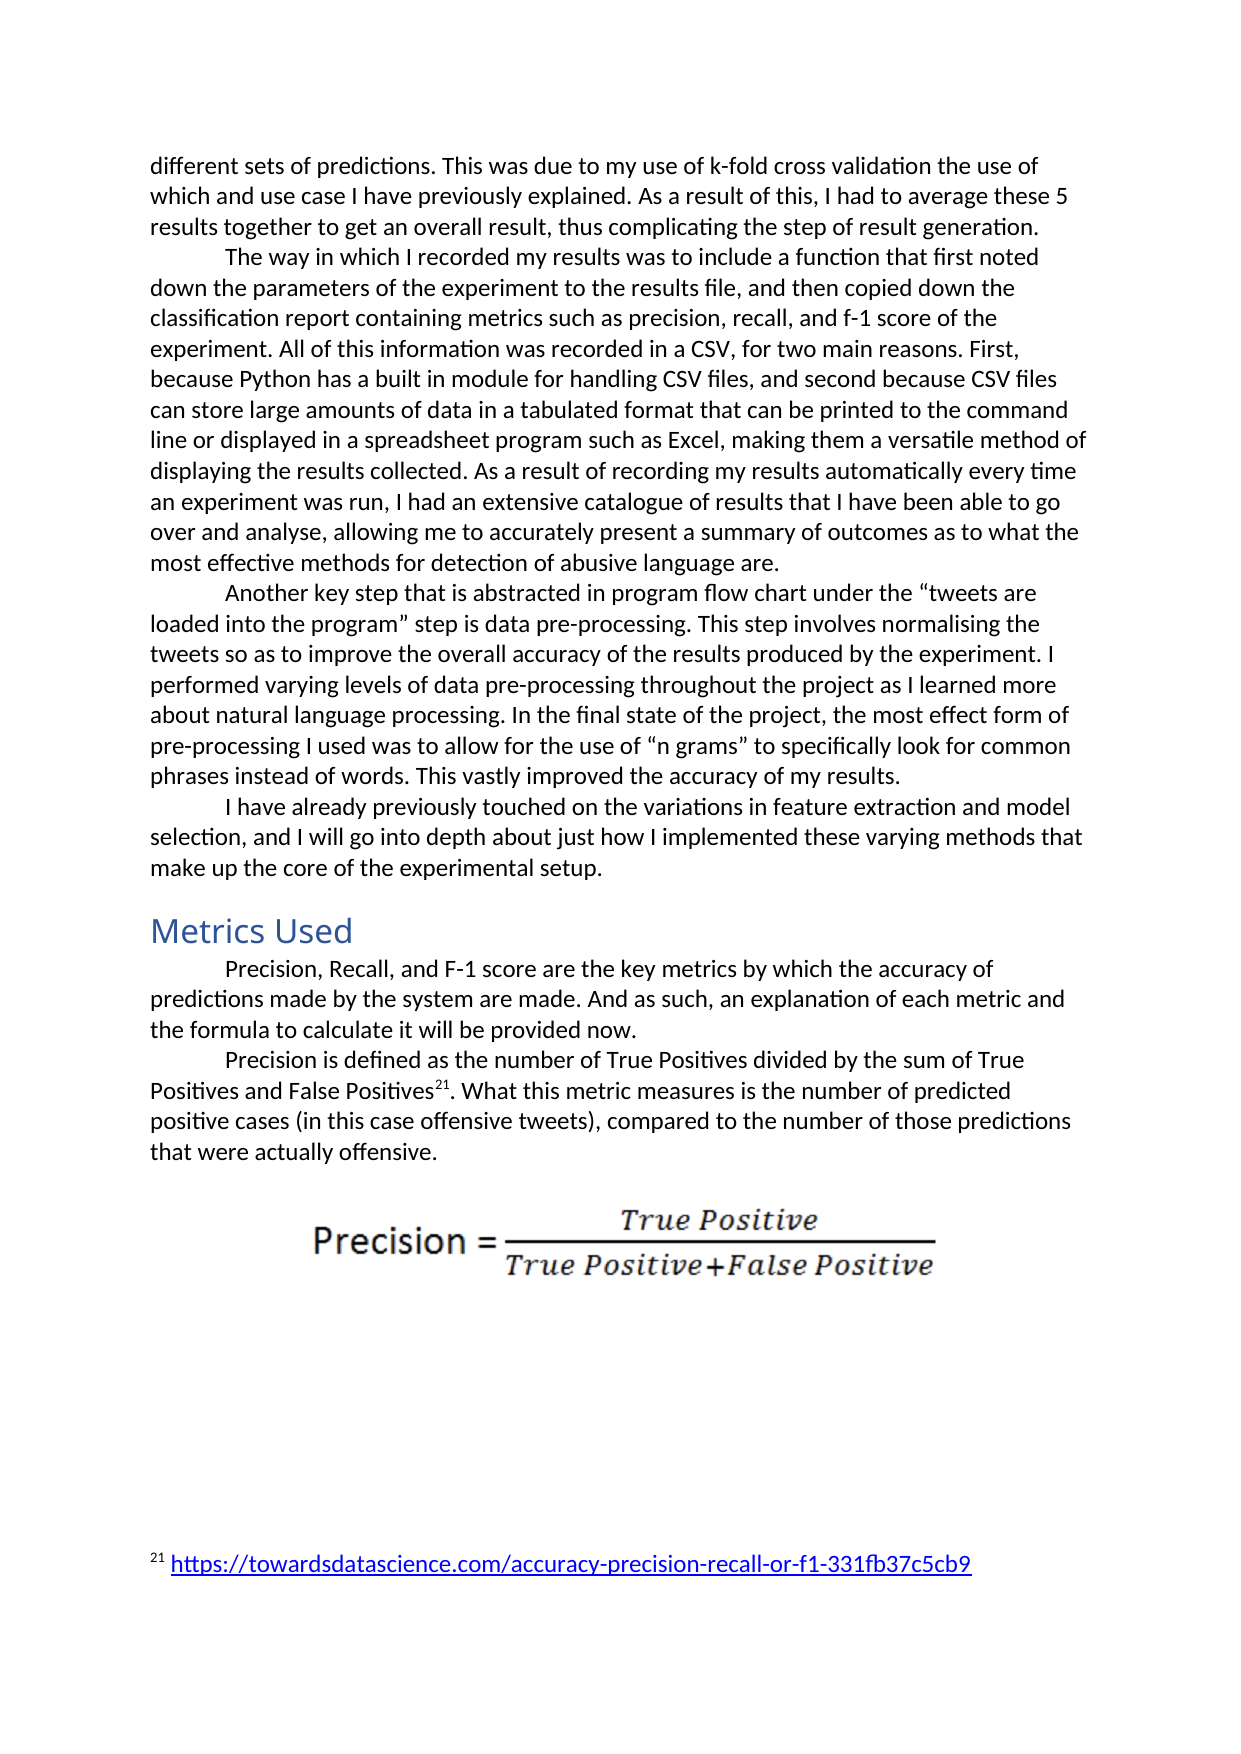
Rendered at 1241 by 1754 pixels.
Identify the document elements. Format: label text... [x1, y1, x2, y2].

text Another key step that is abstracted in program flow chart under the “tweets are loaded into the program” step is data pre-processing. This step involves normalising the tweets so as to improve the overall accuracy of the results produced by the experiment. I performed varying levels of data pre-processing throughout the project as I learned more about natural language processing. In the final state of the project, the most effect form of pre-processing I used was to allow for the use of “n grams” to specifically look for common phrases instead of words. This vastly improved the accuracy of my results. [150, 577, 1090, 791]
text I have already previously touched on the variations in feature extraction and model selection, and I will go into depth about just how I implemented these varying methods that make up the core of the experimental setup. [150, 791, 1090, 882]
text Precision is defined as the number of True Positives divided by the sum of True Positives and False Positives. What this metric measures is the number of predicted positive cases (in this case offensive tweets), compared to the number of those predictions that were actually offensive. [150, 1044, 1090, 1167]
text The way in which I recorded my results was to include a function that first noted down the parameters of the experiment to the results file, and then copied down the classification report containing metrics such as precision, recall, and f-1 score of the experiment. All of this information was recorded in a CSV, for two main reasons. First, because Python has a built in module for handling CSV files, and second because CSV files can store large amounts of data in a tabulated format that can be printed to the command line or displayed in a spreadsheet program such as Excel, making them a versatile method of displaying the results collected. As a result of recording my results automatically every time an experiment was run, I had an extensive catalogue of results that I have been able to go over and analyse, allowing me to accurately present a summary of outcomes as to what the most effective methods for detection of abusive language are. [150, 242, 1090, 577]
subtitle Metrics Used [150, 907, 1090, 953]
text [150, 150, 1090, 242]
text Precision, Recall, and F-1 score are the key metrics by which the accuracy of predictions made by the system are made. And as such, an explanation of each metric and the formula to calculate it will be provided now. [150, 953, 1090, 1044]
picture [289, 1177, 965, 1312]
